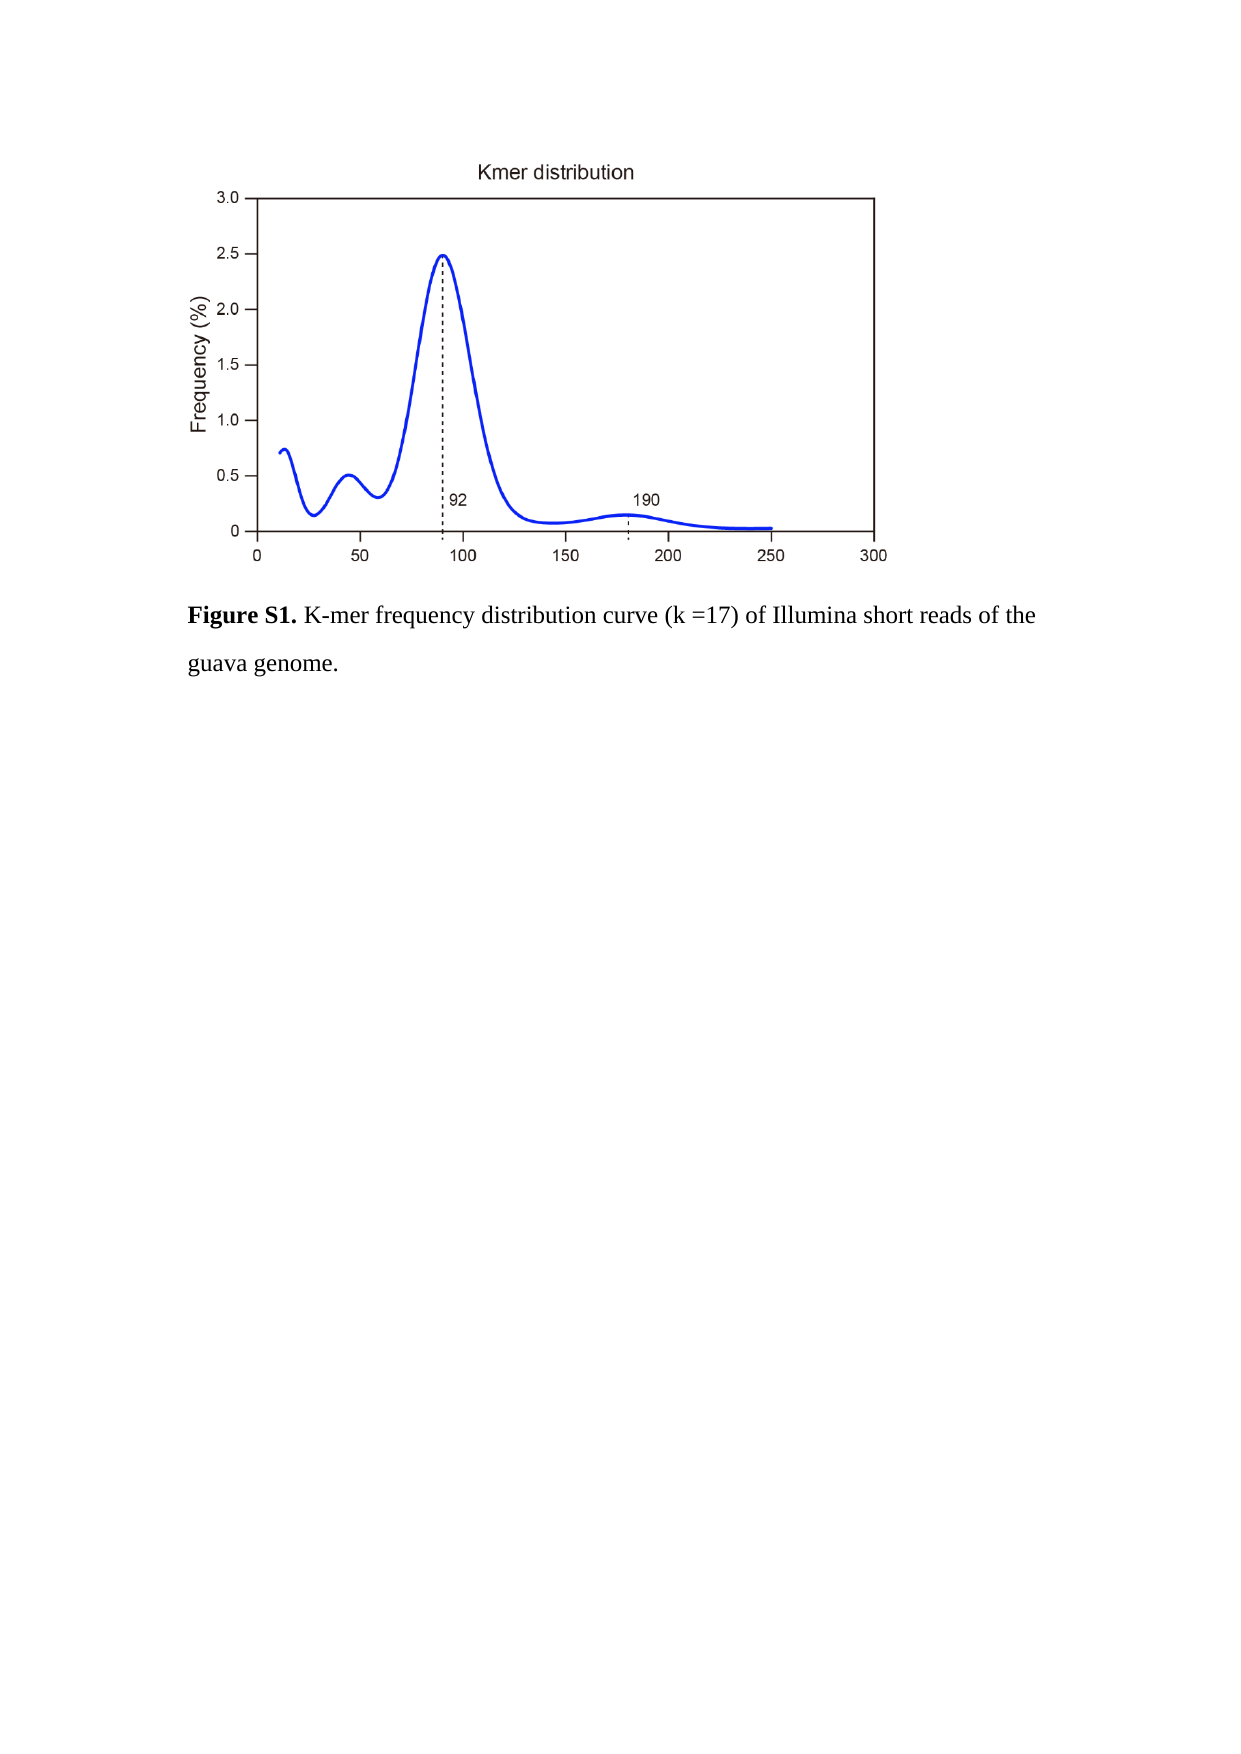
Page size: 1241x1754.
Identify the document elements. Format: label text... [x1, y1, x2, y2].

picture [187, 162, 888, 567]
text Figure S1. K-mer frequency distribution curve (k =17) of Illumina short reads of the guava genome. [187, 598, 1053, 679]
